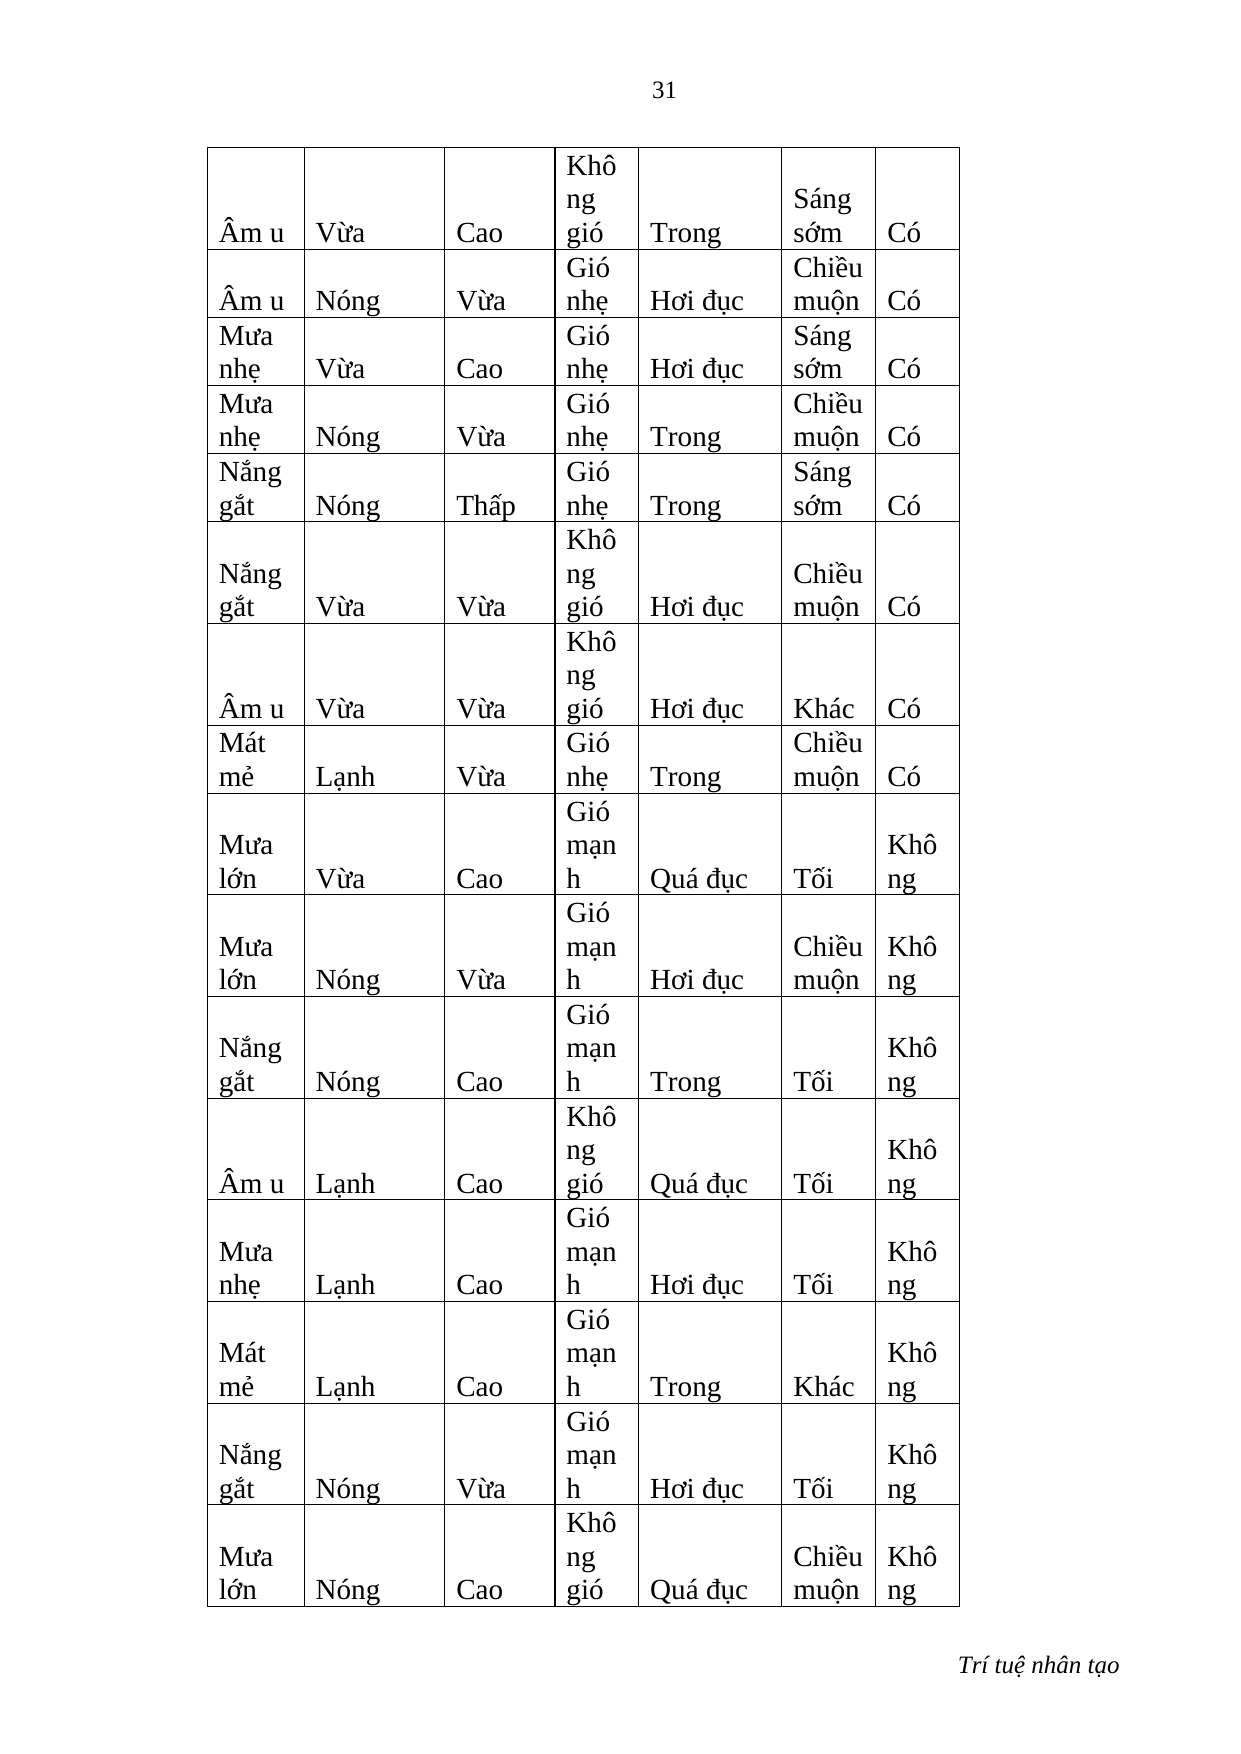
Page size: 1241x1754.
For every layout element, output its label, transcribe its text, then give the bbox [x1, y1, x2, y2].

table_cell Không gió [556, 1099, 638, 1199]
table_cell Chiều muộn [782, 895, 875, 996]
table_cell Cao [445, 1099, 554, 1199]
table_cell Quá đục [639, 1099, 781, 1199]
table_cell Trong [639, 997, 781, 1098]
table_cell Gió nhẹ [556, 318, 638, 385]
table_cell Nóng [305, 454, 444, 521]
table_cell Vừa [305, 522, 444, 623]
table_cell Cao [445, 794, 554, 894]
table_cell Âm u [208, 1099, 304, 1199]
table_cell Âm u [208, 148, 304, 249]
table_cell Mưa lớn [208, 794, 304, 894]
table_cell Gió mạnh [556, 1302, 638, 1403]
table_cell Hơi đục [639, 624, 781, 724]
table_cell Trong [639, 148, 781, 249]
table_cell Vừa [445, 624, 554, 724]
table_cell Mưa lớn [208, 1505, 304, 1606]
table_cell Lạnh [305, 1302, 444, 1403]
table_cell Nắng gắt [208, 1404, 304, 1504]
table_cell Nắng gắt [208, 454, 304, 521]
table_cell Trong [639, 454, 781, 521]
table_cell Nắng gắt [208, 997, 304, 1098]
table_cell Vừa [305, 794, 444, 894]
table_cell Nóng [305, 895, 444, 996]
table_cell Không [876, 1200, 959, 1301]
table_cell Chiều muộn [782, 522, 875, 623]
table_cell Gió mạnh [556, 794, 638, 894]
table_cell Cao [445, 1505, 554, 1606]
table_cell Không gió [556, 148, 638, 249]
table_cell Tối [782, 997, 875, 1098]
table_cell Có [876, 148, 959, 249]
table_cell Cao [445, 1200, 554, 1301]
table_cell Không gió [556, 1505, 638, 1606]
table_cell Không [876, 895, 959, 996]
table_cell Có [876, 318, 959, 385]
table_cell Gió nhẹ [556, 454, 638, 521]
table_cell Tối [782, 794, 875, 894]
table_cell Nóng [305, 386, 444, 453]
table_cell Nóng [305, 997, 444, 1098]
table_cell Vừa [445, 1404, 554, 1504]
table_cell Cao [445, 1302, 554, 1403]
table_cell Sáng sớm [782, 454, 875, 521]
table_cell Gió mạnh [556, 1200, 638, 1301]
table_cell Trong [639, 726, 781, 793]
table_cell Nóng [305, 1404, 444, 1504]
table_cell Vừa [305, 624, 444, 724]
table_cell Gió mạnh [556, 1404, 638, 1504]
table_cell Vừa [305, 148, 444, 249]
table_cell Mưa nhẹ [208, 318, 304, 385]
table_cell Khác [782, 1302, 875, 1403]
table_cell Hơi đục [639, 250, 781, 317]
table_cell Không [876, 1302, 959, 1403]
table_cell Lạnh [305, 1200, 444, 1301]
table_cell Gió nhẹ [556, 726, 638, 793]
table_cell Không [876, 1404, 959, 1504]
table_cell Gió nhẹ [556, 250, 638, 317]
table_cell Hơi đục [639, 318, 781, 385]
table_cell Chiều muộn [782, 726, 875, 793]
table_cell Vừa [445, 895, 554, 996]
table_cell Vừa [445, 522, 554, 623]
table_cell Có [876, 624, 959, 724]
table_cell Có [876, 726, 959, 793]
table_cell Gió mạnh [556, 895, 638, 996]
table_cell Hơi đục [639, 522, 781, 623]
table_cell Gió mạnh [556, 997, 638, 1098]
table_cell Không gió [556, 522, 638, 623]
table_cell Mưa nhẹ [208, 1200, 304, 1301]
table_cell Không [876, 794, 959, 894]
table_cell Cao [445, 997, 554, 1098]
table_cell Quá đục [639, 1505, 781, 1606]
table_cell Có [876, 250, 959, 317]
table_cell Tối [782, 1404, 875, 1504]
table_cell Vừa [445, 726, 554, 793]
table_cell Không [876, 1505, 959, 1606]
table_cell Hơi đục [639, 1404, 781, 1504]
table_cell Vừa [445, 386, 554, 453]
table_cell Lạnh [305, 1099, 444, 1199]
table_cell Chiều muộn [782, 1505, 875, 1606]
table_cell Nóng [305, 250, 444, 317]
table_cell Nóng [305, 1505, 444, 1606]
table_cell Quá đục [639, 794, 781, 894]
table_cell Tối [782, 1200, 875, 1301]
table_cell Sáng sớm [782, 318, 875, 385]
table_cell Sáng sớm [782, 148, 875, 249]
table_cell Trong [639, 386, 781, 453]
table_cell Hơi đục [639, 895, 781, 996]
table_cell Nắng gắt [208, 522, 304, 623]
table_cell Chiều muộn [782, 386, 875, 453]
table_cell Trong [639, 1302, 781, 1403]
table_cell Không [876, 997, 959, 1098]
table_cell Mát mẻ [208, 1302, 304, 1403]
table_cell Chiều muộn [782, 250, 875, 317]
table_cell Tối [782, 1099, 875, 1199]
table_cell Khác [782, 624, 875, 724]
table_cell Gió nhẹ [556, 386, 638, 453]
table_cell Mưa nhẹ [208, 386, 304, 453]
table_cell Mưa lớn [208, 895, 304, 996]
table_cell Vừa [305, 318, 444, 385]
table_cell Cao [445, 148, 554, 249]
table_cell Không [876, 1099, 959, 1199]
table_cell Không gió [556, 624, 638, 724]
table_cell Hơi đục [639, 1200, 781, 1301]
table_cell Có [876, 386, 959, 453]
table_cell Có [876, 522, 959, 623]
table_cell Lạnh [305, 726, 444, 793]
table_cell Vừa [445, 250, 554, 317]
table_cell Âm u [208, 250, 304, 317]
table_cell Cao [445, 318, 554, 385]
table_cell Thấp [445, 454, 554, 521]
table_cell Âm u [208, 624, 304, 724]
table_cell Mát mẻ [208, 726, 304, 793]
table_cell Có [876, 454, 959, 521]
